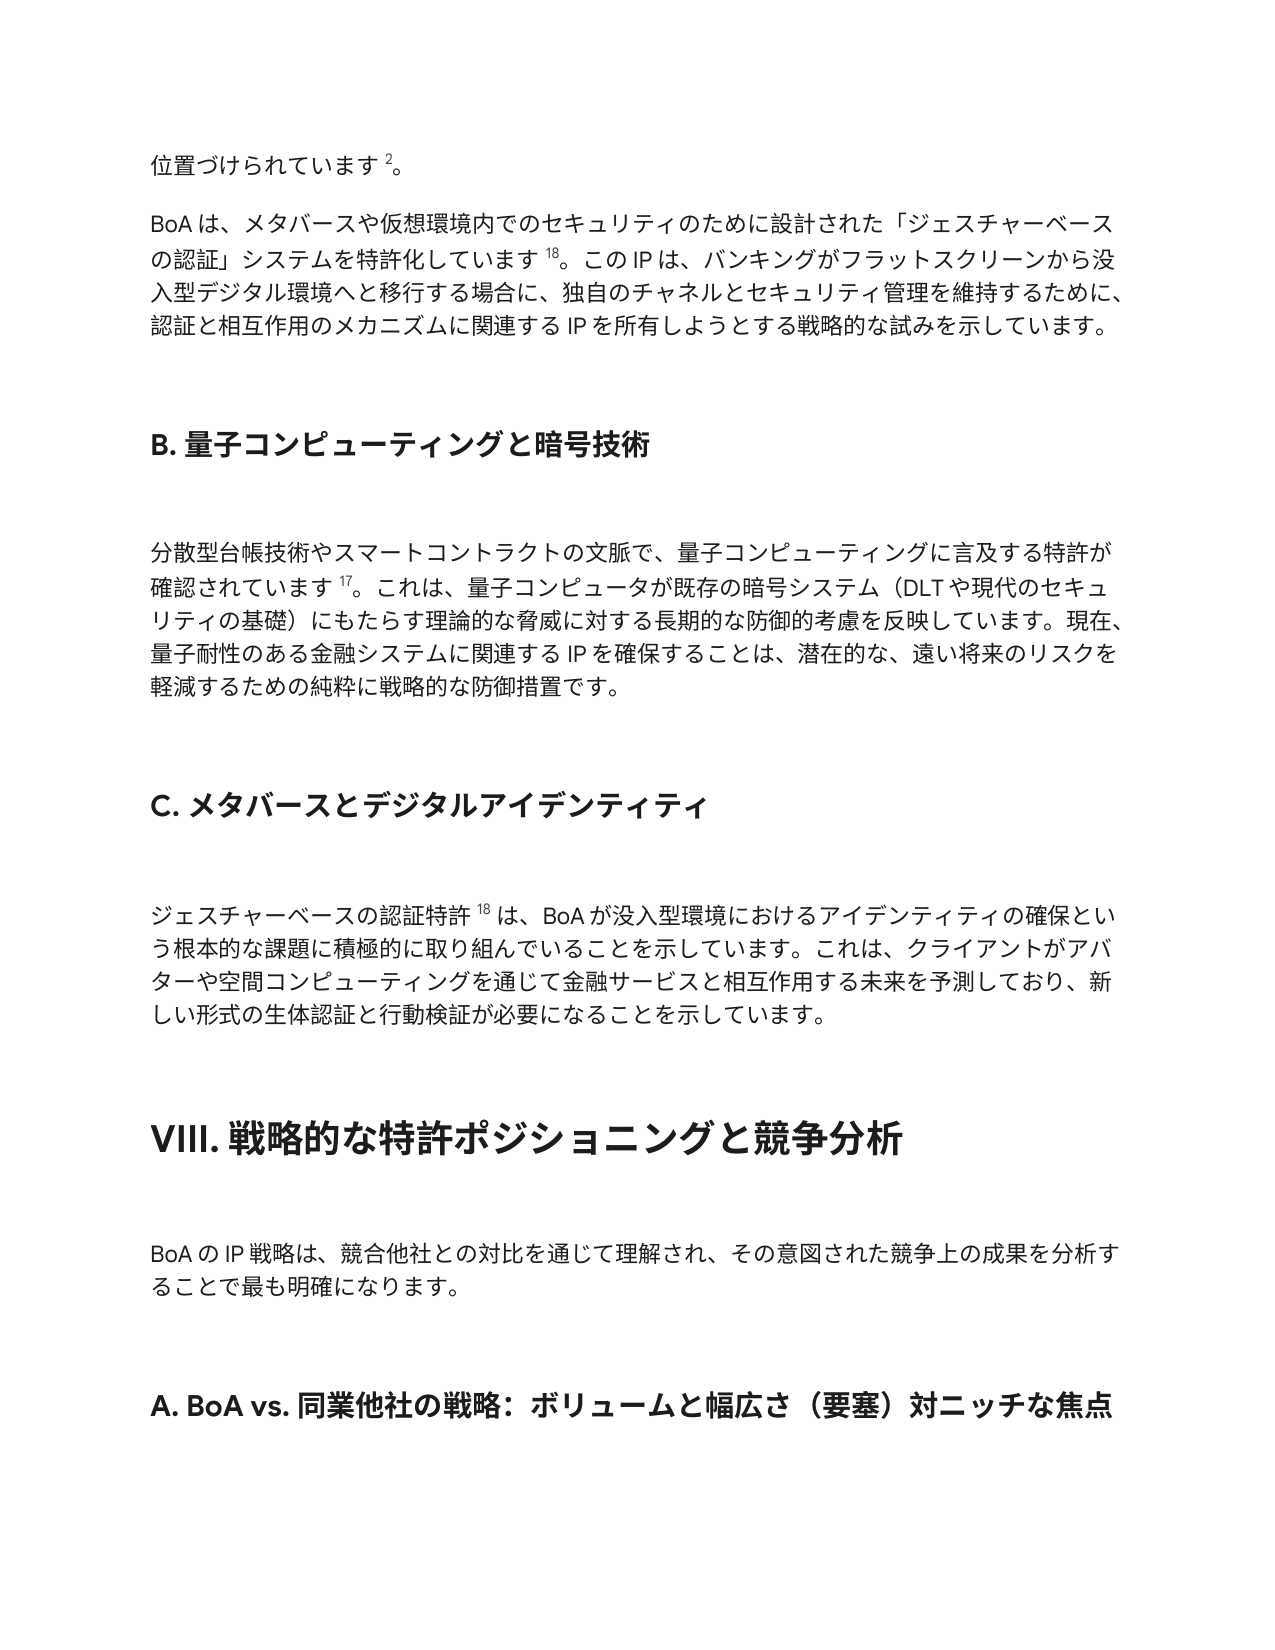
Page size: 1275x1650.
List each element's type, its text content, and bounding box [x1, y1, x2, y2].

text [150, 150, 1125, 181]
text BoAのIP戦略は、競合他社との対比を通じて理解され、その意図された競争上の成果を分析することで最も明確になります。 [150, 1240, 1125, 1302]
subtitle A. BoA vs. 同業他社の戦略：ボリュームと幅広さ（要塞）対ニッチな焦点 [150, 1388, 1125, 1425]
text ジェスチャーベースの認証特許 18 は、BoAが没入型環境におけるアイデンティティの確保という根本的な課題に積極的に取り組んでいることを示しています。これは、クライアントがアバターや空間コンピューティングを通じて金融サービスと相互作用する未来を予測しており、新しい形式の生体認証と行動検証が必要になることを示しています。 [150, 900, 1125, 1030]
subtitle VIII. 戦略的な特許ポジショニングと競争分析 [150, 1116, 1125, 1163]
text 分散型台帳技術やスマートコントラクトの文脈で、量子コンピューティングに言及する特許が確認されています 17。これは、量子コンピュータが既存の暗号システム（DLTや現代のセキュリティの基礎）にもたらす理論的な脅威に対する長期的な防御的考慮を反映しています。現在、量子耐性のある金融システムに関連するIPを確保することは、潜在的な、遠い将来のリスクを軽減するための純粋に戦略的な防御措置です。 [150, 539, 1125, 702]
subtitle C. メタバースとデジタルアイデンティティ [150, 788, 1125, 825]
text BoAは、メタバースや仮想環境内でのセキュリティのために設計された「ジェスチャーベースの認証」システムを特許化しています 18。このIPは、バンキングがフラットスクリーンから没入型デジタル環境へと移行する場合に、独自のチャネルとセキュリティ管理を維持するために、認証と相互作用のメカニズムに関連するIPを所有しようとする戦略的な試みを示しています。 [150, 211, 1125, 341]
subtitle B. 量子コンピューティングと暗号技術 [150, 427, 1125, 464]
